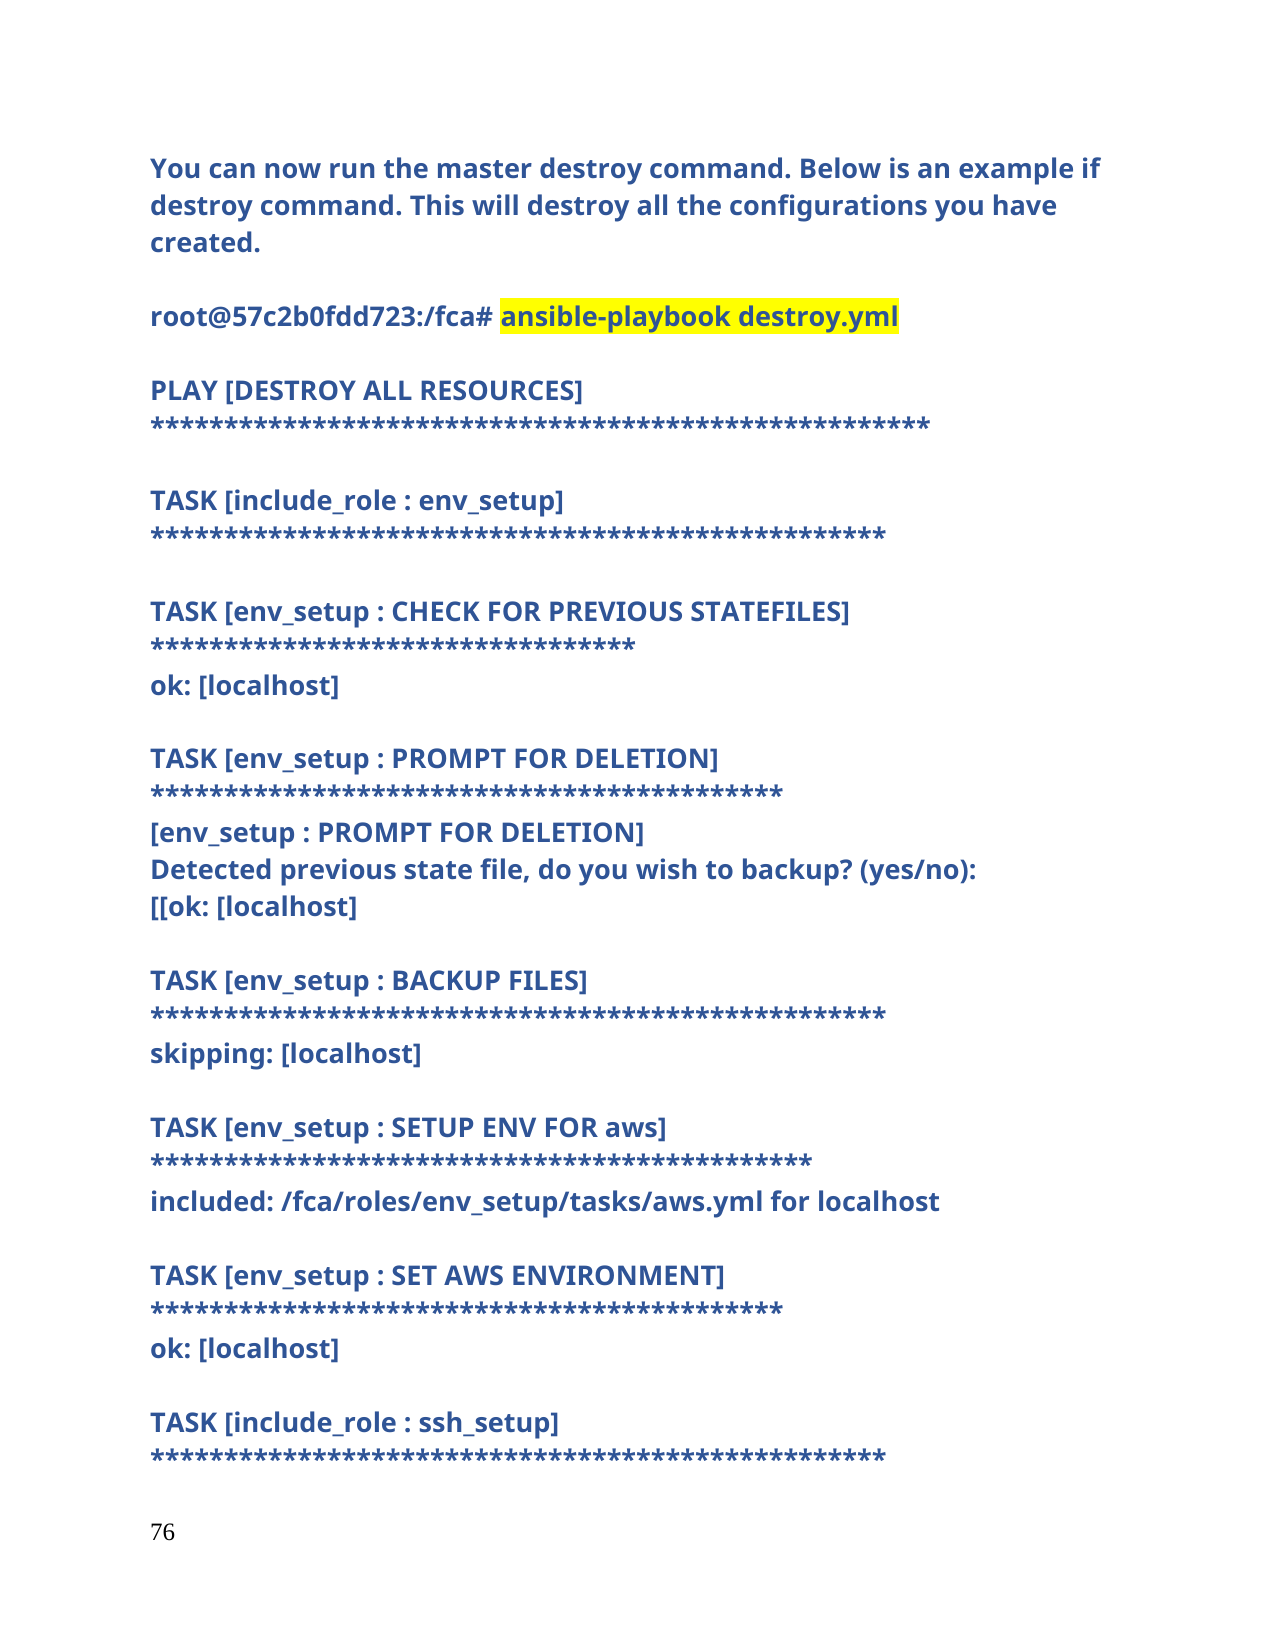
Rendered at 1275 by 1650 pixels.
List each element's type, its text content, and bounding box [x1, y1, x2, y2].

text TASK [env_setup : BACKUP FILES] ************************************************** [150, 961, 1125, 1035]
text root@57c2b0fdd723:/fca# ansible-playbook destroy.yml [150, 297, 1125, 334]
text TASK [include_role : ssh_setup] ************************************************** [150, 1404, 1125, 1477]
text Detected previous state file, do you wish to backup? (yes/no): [150, 851, 1125, 887]
text skipping: [localhost] [150, 1035, 1125, 1072]
text [env_setup : PROMPT FOR DELETION] [150, 814, 1125, 851]
text included: /fca/roles/env_setup/tasks/aws.yml for localhost [150, 1182, 1125, 1219]
text ok: [localhost] [150, 666, 1125, 703]
text [[ok: [localhost] [150, 887, 1125, 924]
text You can now run the master destroy command. Below is an example if destroy command. This will destroy all the configurations you have created. [150, 150, 1125, 261]
text TASK [include_role : env_setup] ************************************************** [150, 482, 1125, 556]
text TASK [env_setup : PROMPT FOR DELETION] ******************************************* [150, 740, 1125, 814]
text TASK [env_setup : SETUP ENV FOR aws] ********************************************* [150, 1109, 1125, 1182]
text TASK [env_setup : SET AWS ENVIRONMENT] ******************************************* [150, 1256, 1125, 1330]
text TASK [env_setup : CHECK FOR PREVIOUS STATEFILES] ********************************* [150, 592, 1125, 666]
text ok: [localhost] [150, 1330, 1125, 1367]
text PLAY [DESTROY ALL RESOURCES] ***************************************************** [150, 371, 1125, 445]
